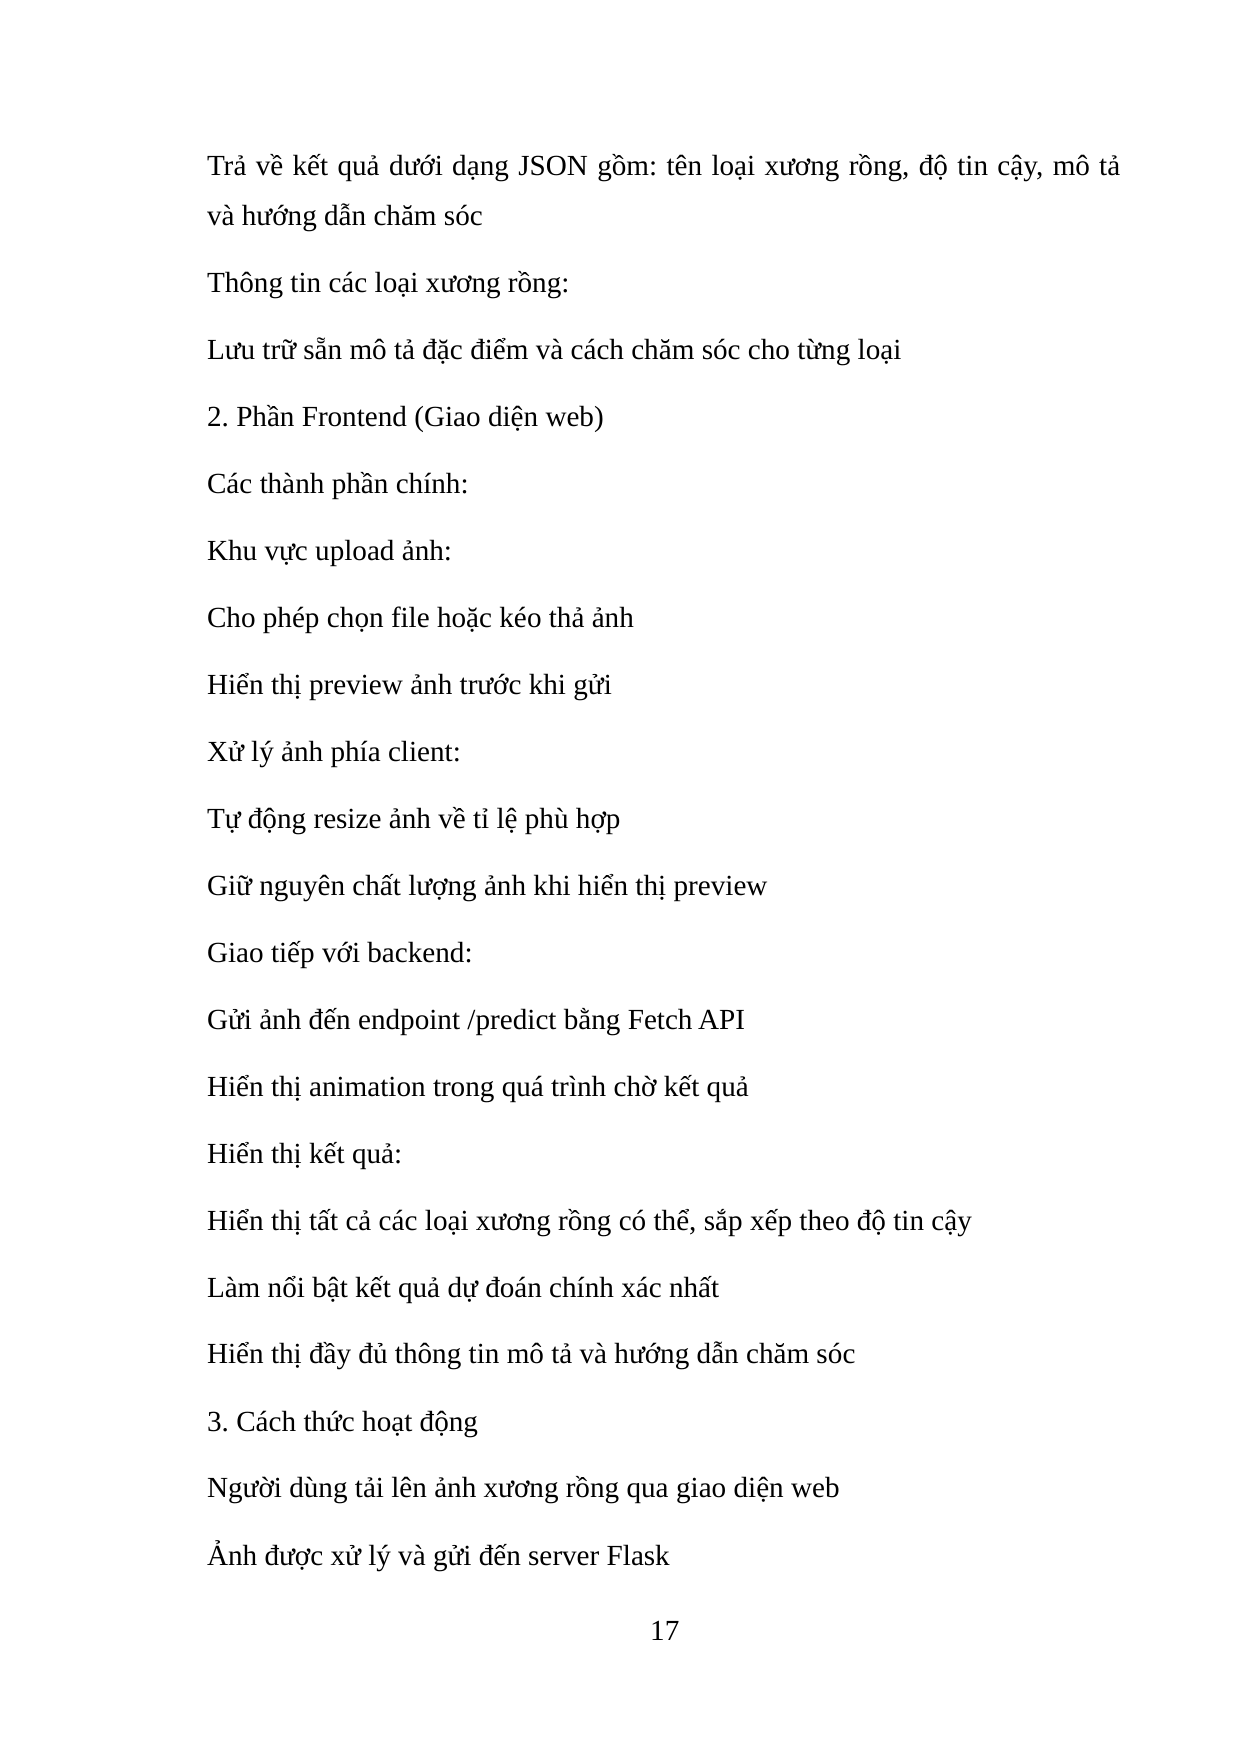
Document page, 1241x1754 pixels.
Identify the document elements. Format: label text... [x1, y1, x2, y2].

text Hiển thị tất cả các loại xương rồng có thể, sắp xếp theo độ tin cậy [207, 1203, 1122, 1236]
text Lưu trữ sẵn mô tả đặc điểm và cách chăm sóc cho từng loại [207, 332, 1122, 366]
text Người dùng tải lên ảnh xương rồng qua giao diện web [207, 1471, 1122, 1504]
text Gửi ảnh đến endpoint /predict bằng Fetch API [207, 1002, 1122, 1035]
text 2. Phần Frontend (Giao diện web) [207, 399, 1122, 432]
text Hiển thị preview ảnh trước khi gửi [207, 667, 1122, 700]
text Ảnh được xử lý và gửi đến server Flask [207, 1538, 1122, 1571]
text Cho phép chọn file hoặc kéo thả ảnh [207, 600, 1122, 633]
text Thông tin các loại xương rồng: [207, 265, 1122, 298]
text 3. Cách thức hoạt động [207, 1404, 1122, 1437]
text Làm nổi bật kết quả dự đoán chính xác nhất [207, 1270, 1122, 1303]
text Hiển thị animation trong quá trình chờ kết quả [207, 1069, 1122, 1102]
text Các thành phần chính: [207, 466, 1122, 499]
text Xử lý ảnh phía client: [207, 734, 1122, 767]
text Hiển thị đầy đủ thông tin mô tả và hướng dẫn chăm sóc [207, 1337, 1122, 1370]
text Trả về kết quả dưới dạng JSON gồm: tên loại xương rồng, độ tin cậy, mô tả và hướng dẫn chăm sóc [207, 148, 1122, 232]
text Giữ nguyên chất lượng ảnh khi hiển thị preview [207, 868, 1122, 901]
text Khu vực upload ảnh: [207, 533, 1122, 566]
text Tự động resize ảnh về tỉ lệ phù hợp [207, 801, 1122, 834]
text Giao tiếp với backend: [207, 935, 1122, 968]
text Hiển thị kết quả: [207, 1136, 1122, 1169]
